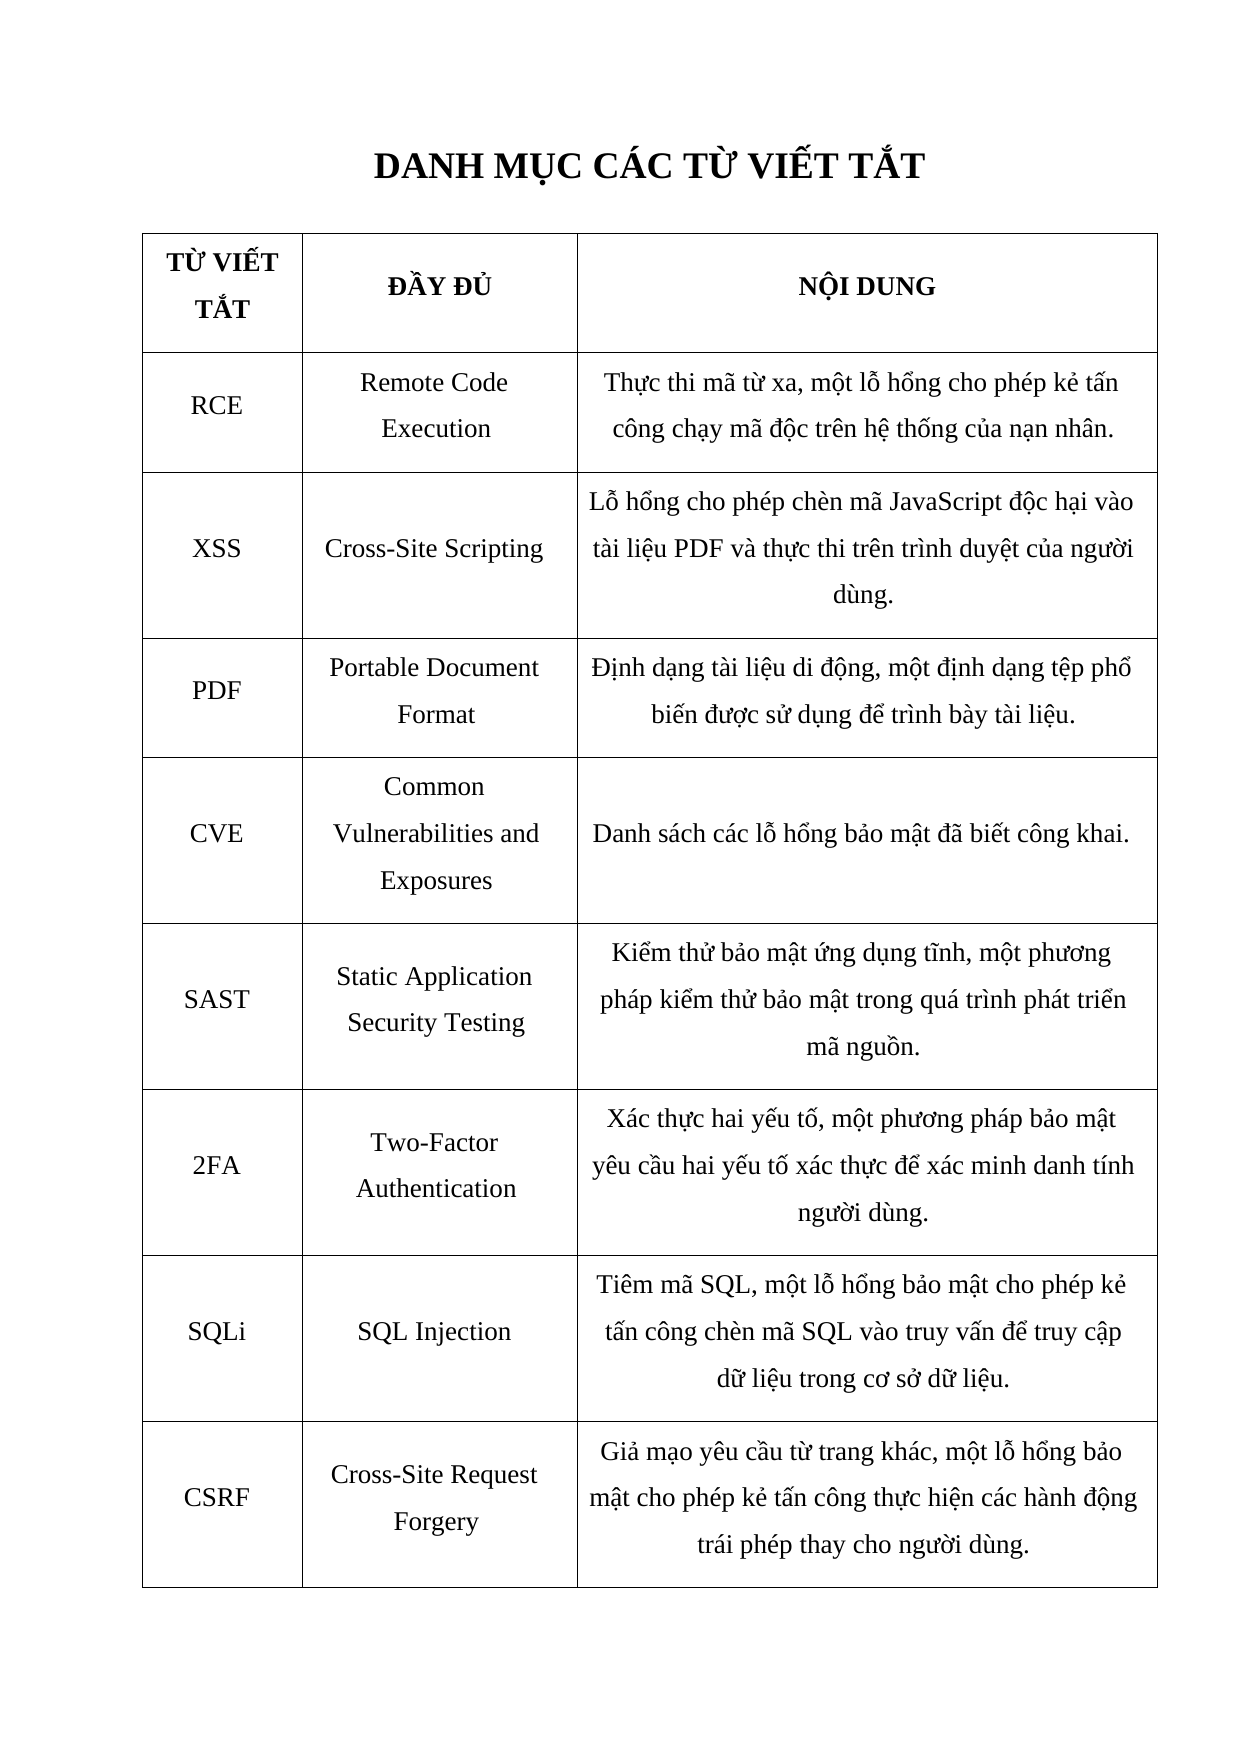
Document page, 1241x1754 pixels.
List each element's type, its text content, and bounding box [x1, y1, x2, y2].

table_cell SQLi [143, 1256, 302, 1421]
table_cell PDF [143, 639, 302, 757]
table_cell Kiểm thử bảo mật ứng dụng tĩnh, một phương pháp kiểm thử bảo mật trong quá trình phát triển mã nguồn. [578, 924, 1157, 1089]
table_cell Tiêm mã SQL, một lỗ hổng bảo mật cho phép kẻ tấn công chèn mã SQL vào truy vấn để truy cập dữ liệu trong cơ sở dữ liệu. [578, 1256, 1157, 1421]
table_cell Static Application Security Testing [303, 924, 577, 1089]
table_cell Common Vulnerabilities and Exposures [303, 758, 577, 923]
table_cell Thực thi mã từ xa, một lỗ hổng cho phép kẻ tấn công chạy mã độc trên hệ thống của nạn nhân. [578, 353, 1157, 472]
table_cell Lỗ hổng cho phép chèn mã JavaScript độc hại vào tài liệu PDF và thực thi trên trình duyệt của người dùng. [578, 473, 1157, 638]
table_cell Xác thực hai yếu tố, một phương pháp bảo mật yêu cầu hai yếu tố xác thực để xác minh danh tính người dùng. [578, 1090, 1157, 1255]
table_cell 2FA [143, 1090, 302, 1255]
table_cell SQL Injection [303, 1256, 577, 1421]
table_header TỪ VIẾT TẮT [143, 234, 302, 352]
table_cell Cross-Site Request Forgery [303, 1422, 577, 1587]
table_cell RCE [143, 353, 302, 472]
table_cell Cross-Site Scripting [303, 473, 577, 638]
table_header NỘI DUNG [578, 234, 1157, 352]
table_cell CSRF [143, 1422, 302, 1587]
table_cell Two-Factor Authentication [303, 1090, 577, 1255]
table_cell SAST [143, 924, 302, 1089]
table_cell XSS [143, 473, 302, 638]
table_cell CVE [143, 758, 302, 923]
table_cell Định dạng tài liệu di động, một định dạng tệp phổ biến được sử dụng để trình bày tài liệu. [578, 639, 1157, 757]
table_cell Portable Document Format [303, 639, 577, 757]
table_cell Remote Code Execution [303, 353, 577, 472]
text DANH MỤC CÁC TỪ VIẾT TẮT [177, 143, 1122, 186]
table_cell Danh sách các lỗ hổng bảo mật đã biết công khai. [578, 758, 1157, 923]
table_header ĐẦY ĐỦ [303, 234, 577, 352]
table_cell Giả mạo yêu cầu từ trang khác, một lỗ hổng bảo mật cho phép kẻ tấn công thực hiện các hành động trái phép thay cho người dùng. [578, 1422, 1157, 1587]
